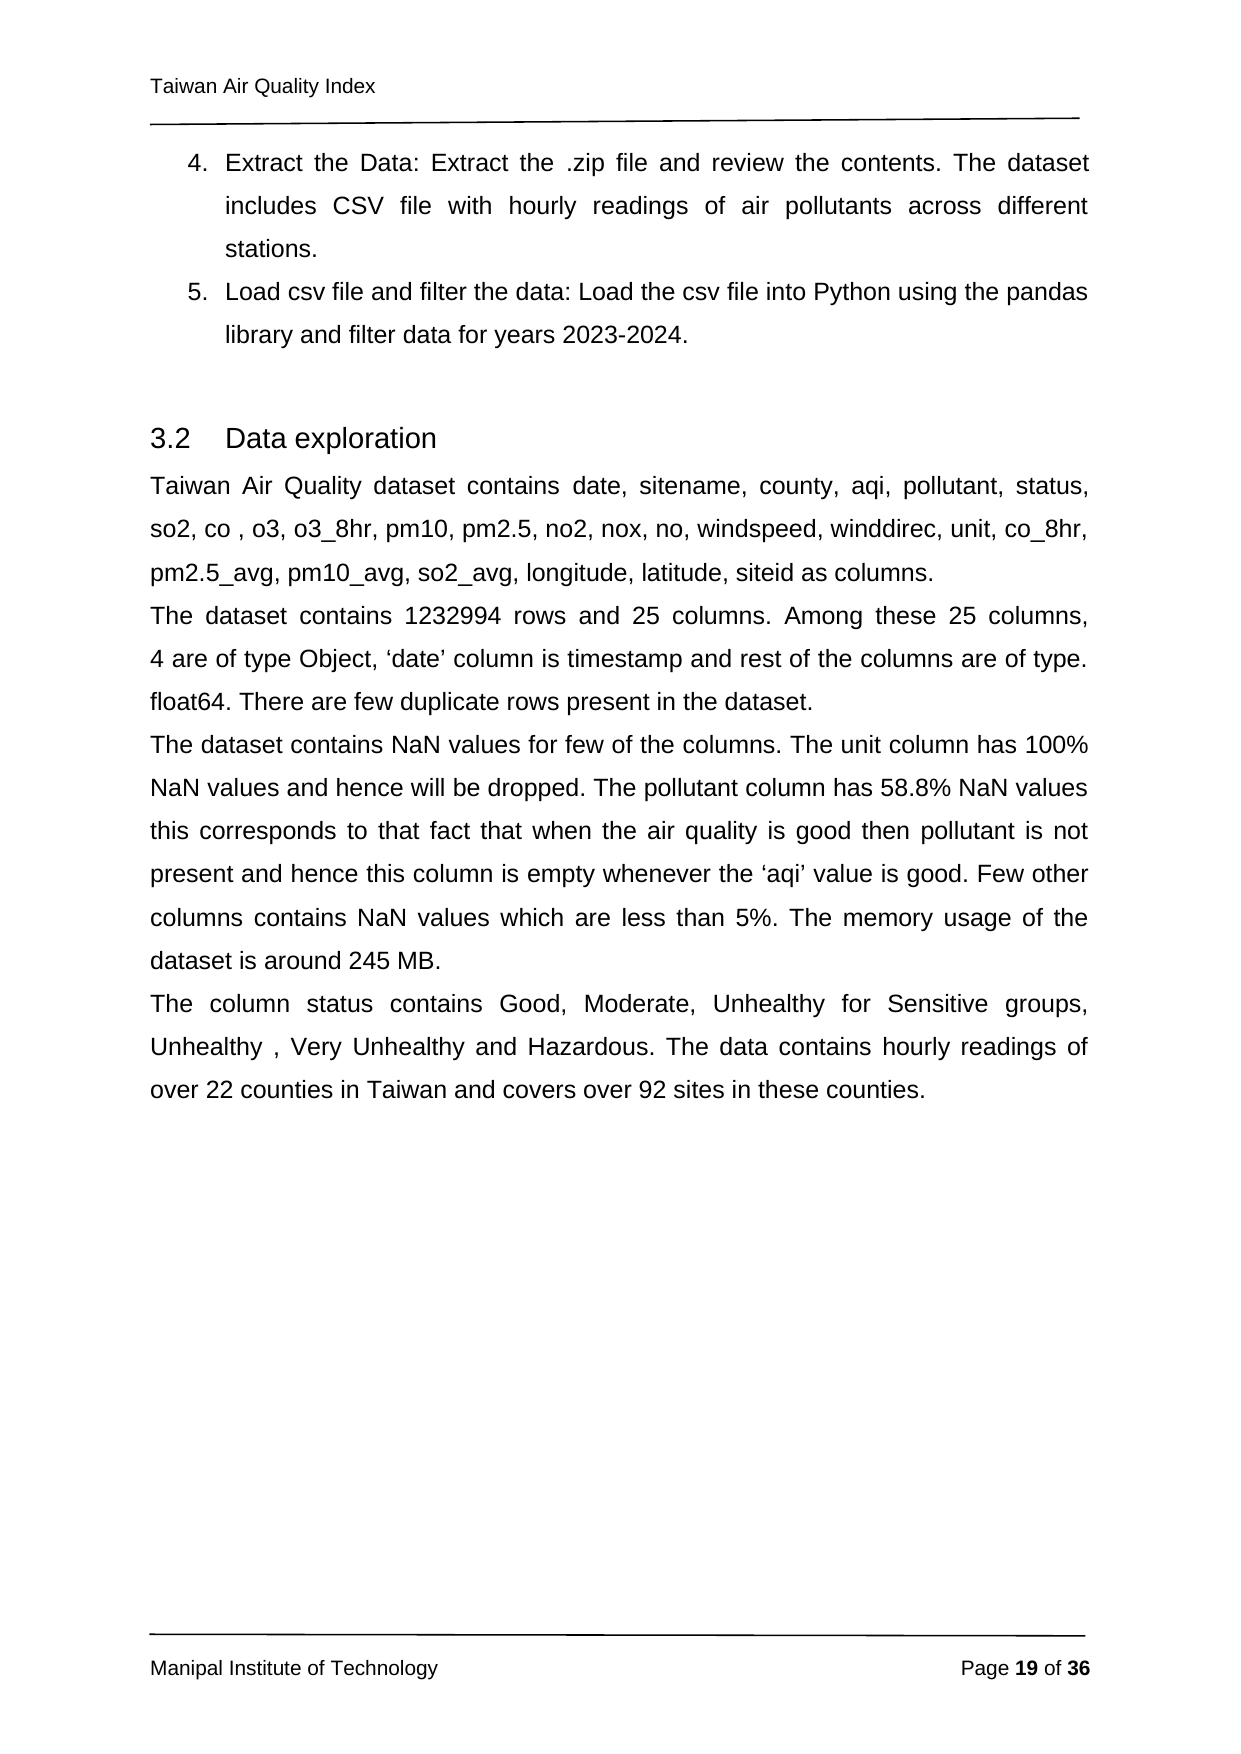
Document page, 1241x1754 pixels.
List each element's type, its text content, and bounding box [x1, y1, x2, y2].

list Data exploration [150, 421, 1090, 454]
list Extract the Data: Extract the .zip file and review the contents. The dataset includes CSV file with hourly readings of air pollutants across different stations. [187, 148, 1090, 263]
text The column status contains Good, Moderate, Unhealthy for Sensitive groups, Unhealthy , Very Unhealthy and Hazardous. The data contains hourly readings of over 22 counties in Taiwan and covers over 92 sites in these counties. [150, 989, 1090, 1104]
text Taiwan Air Quality dataset contains date, sitename, county, aqi, pollutant, status, so2, co , o3, o3_8hr, pm10, pm2.5, no2, nox, no, windspeed, winddirec, unit, co_8hr, pm2.5_avg, pm10_avg, so2_avg, longitude, latitude, siteid as columns. [150, 471, 1090, 586]
text The dataset contains NaN values for few of the columns. The unit column has 100% NaN values and hence will be dropped. The pollutant column has 58.8% NaN values this corresponds to that fact that when the air quality is good then pollutant is not present and hence this column is empty whenever the ‘aqi’ value is good. Few other columns contains NaN values which are less than 5%. The memory usage of the dataset is around 245 MB. [150, 730, 1090, 974]
list Load csv file and filter the data: Load the csv file into Python using the pandas library and filter data for years 2023-2024. [187, 277, 1090, 349]
text The dataset contains 1232994 rows and 25 columns. Among these 25 columns, 4 are of type Object, ‘date’ column is timestamp and rest of the columns are of type. float64. There are few duplicate rows present in the dataset. [150, 601, 1090, 716]
